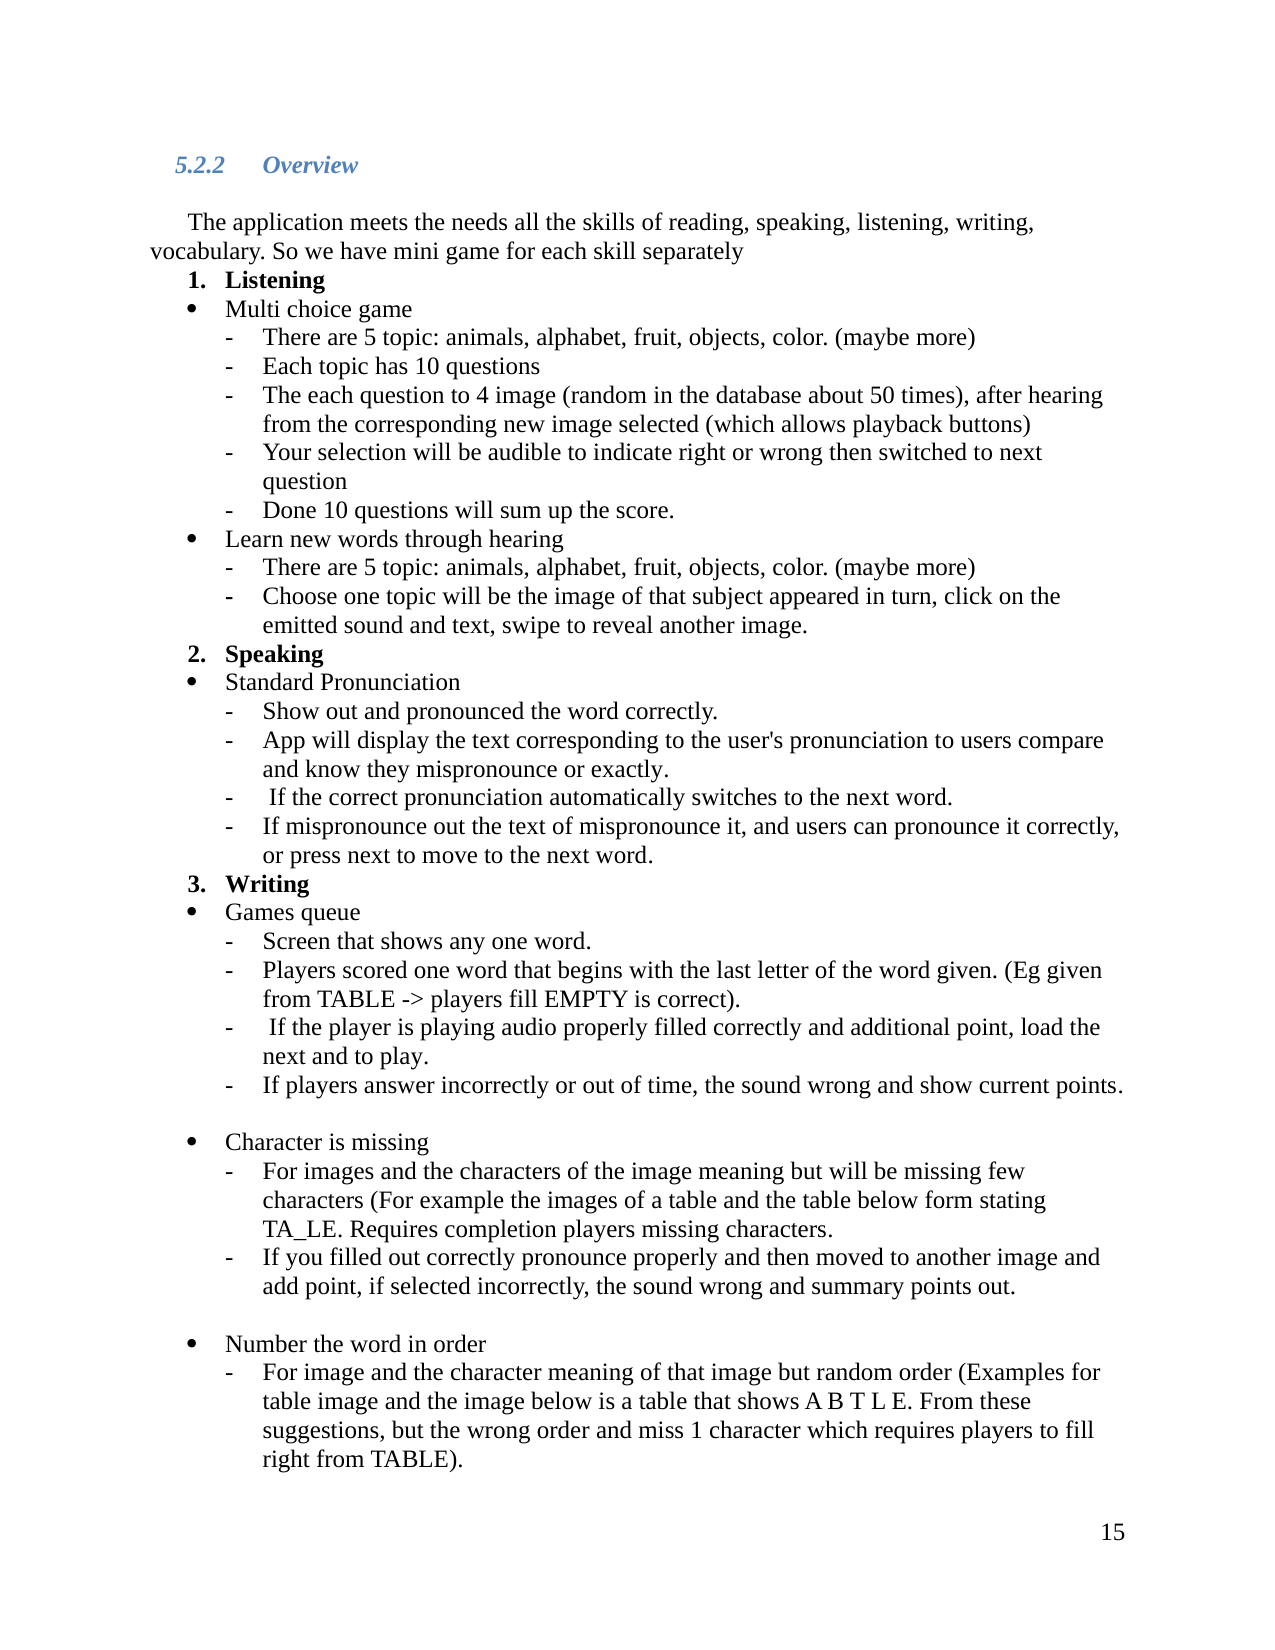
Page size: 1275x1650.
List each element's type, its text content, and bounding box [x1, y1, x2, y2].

list Learn new words through hearing [187, 524, 1125, 552]
list Standard Pronunciation [187, 667, 1125, 696]
list Listening [187, 265, 1125, 294]
list Writing [187, 869, 1125, 897]
list Each topic has 10 questions [225, 351, 1125, 380]
list Players scored one word that begins with the last letter of the word given. (Eg given from TABLE -> players fill EMPTY is correct). [225, 955, 1125, 1012]
list The each question to 4 image (random in the database about 50 times), after hearing from the corresponding new image selected (which allows playback buttons) [225, 380, 1125, 437]
list If mispronounce out the text of mispronounce it, and users can pronounce it correctly, or press next to move to the next word. [225, 811, 1125, 869]
list Done 10 questions will sum up the score. [225, 495, 1125, 524]
list If players answer incorrectly or out of time, the sound wrong and show current points. [225, 1070, 1125, 1099]
list There are 5 topic: animals, alphabet, fruit, objects, color. (maybe more) [225, 552, 1125, 581]
list If the player is playing audio properly filled correctly and additional point, load the next and to play. [225, 1012, 1125, 1070]
text The application meets the needs all the skills of reading, speaking, listening, writing, vocabulary. So we have mini game for each skill separately [150, 207, 1125, 265]
list If you filled out correctly pronounce properly and then moved to another image and add point, if selected incorrectly, the sound wrong and summary points out. [225, 1242, 1125, 1300]
list Screen that shows any one word. [225, 926, 1125, 955]
list Speaking [187, 639, 1125, 667]
list Your selection will be audible to indicate right or wrong then switched to next question [225, 437, 1125, 495]
list Show out and pronounced the word correctly. [225, 696, 1125, 725]
subtitle Overview [225, 150, 1125, 179]
list Character is missing [187, 1127, 1125, 1156]
list Number the word in order [187, 1329, 1125, 1357]
list There are 5 topic: animals, alphabet, fruit, objects, color. (maybe more) [225, 322, 1125, 351]
list If the correct pronunciation automatically switches to the next word. [225, 782, 1125, 811]
list For image and the character meaning of that image but random order (Examples for table image and the image below is a table that shows A B T L E. From these suggestions, but the wrong order and miss 1 character which requires players to fill right from TABLE). [225, 1357, 1125, 1472]
list Games queue [187, 897, 1125, 926]
list Multi choice game [187, 294, 1125, 322]
list Choose one topic will be the image of that subject appeared in turn, click on the emitted sound and text, swipe to reveal another image. [225, 581, 1125, 639]
list App will display the text corresponding to the user's pronunciation to users compare and know they mispronounce or exactly. [225, 725, 1125, 782]
list For images and the characters of the image meaning but will be missing few characters (For example the images of a table and the table below form stating TA_LE. Requires completion players missing characters. [225, 1156, 1125, 1242]
